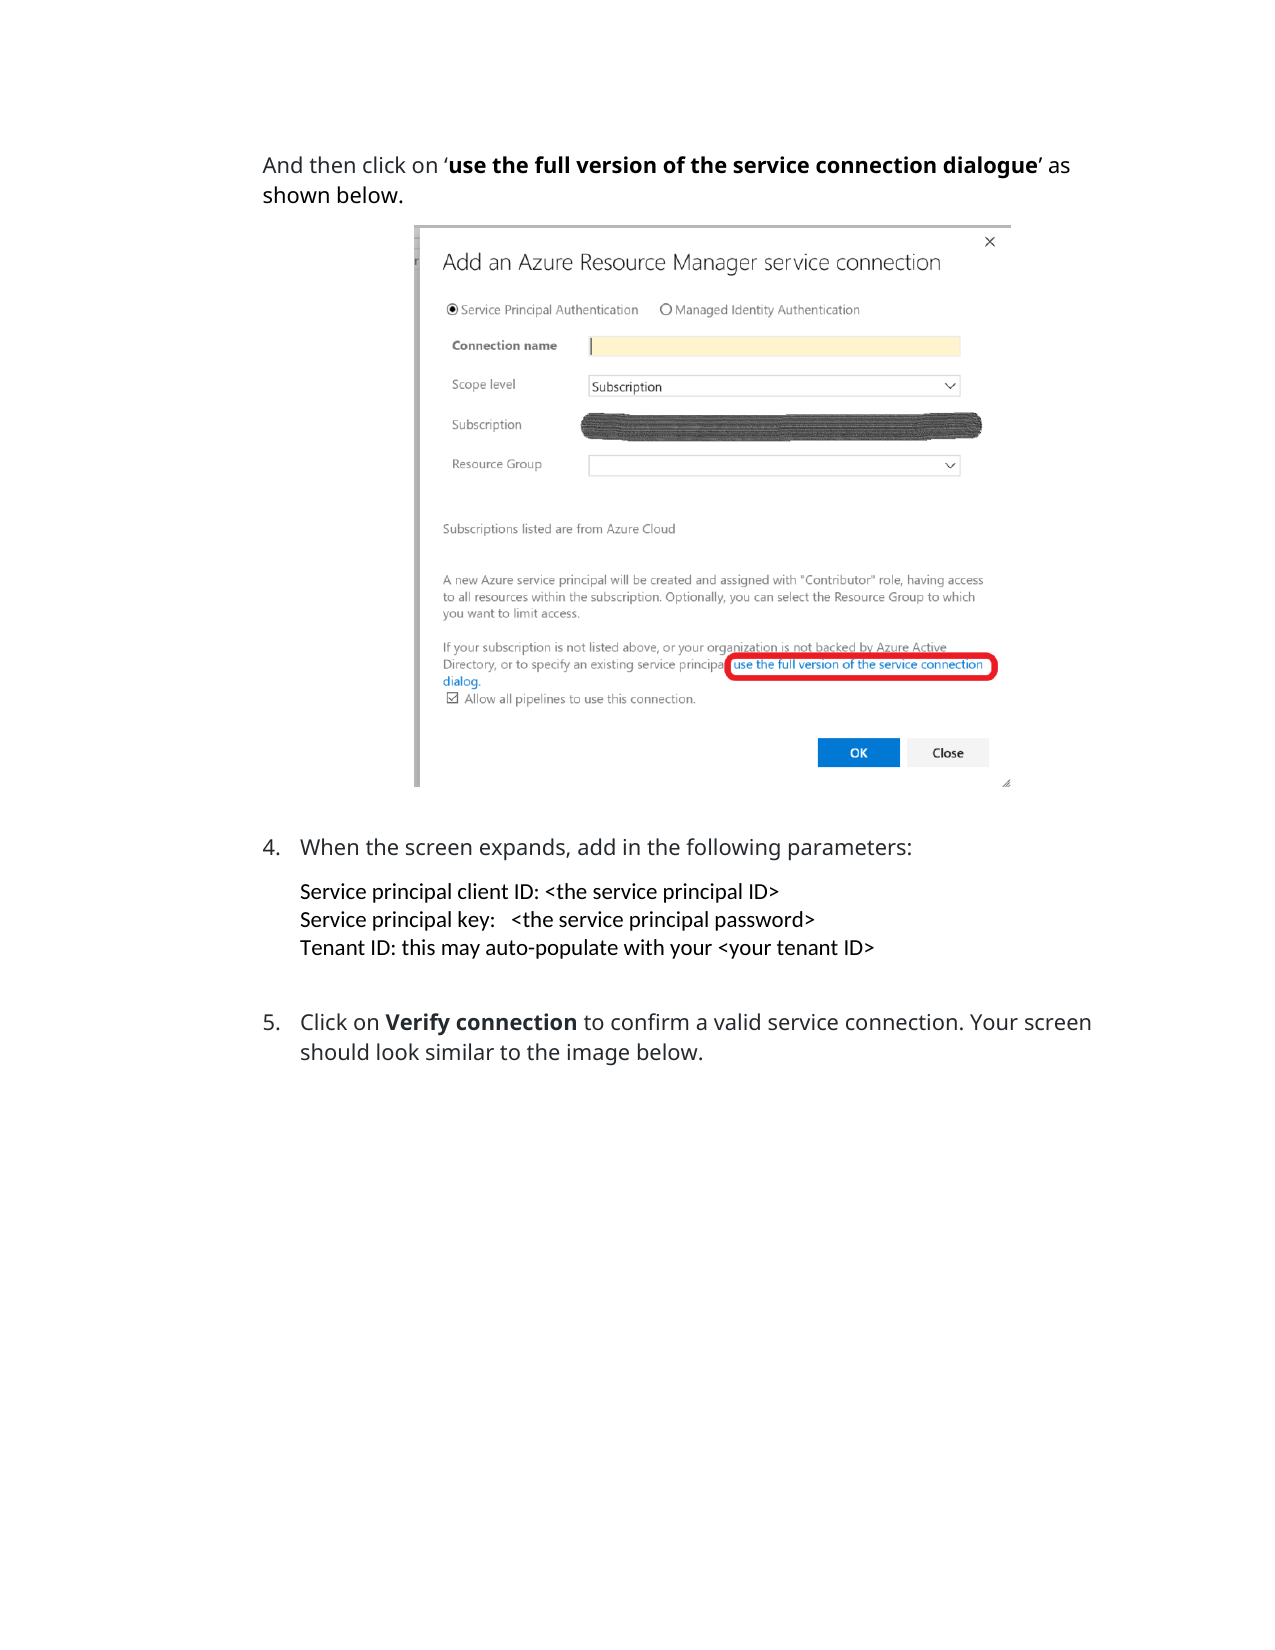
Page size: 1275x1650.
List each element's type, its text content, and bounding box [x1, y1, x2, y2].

text Service principal key: <the service principal password> [300, 905, 1125, 933]
text And then click on ‘use the full version of the service connection dialogue’ as shown below. [262, 150, 1125, 209]
text Tenant ID: this may auto-populate with your <your tenant ID> [300, 933, 1125, 961]
list When the screen expands, add in the following parameters: [262, 832, 1125, 862]
text Service principal client ID: <the service principal ID> [300, 877, 1125, 905]
picture [414, 225, 1011, 787]
list Click on Verify connection to confirm a valid service connection. Your screen should look similar to the image below. [262, 1007, 1125, 1066]
